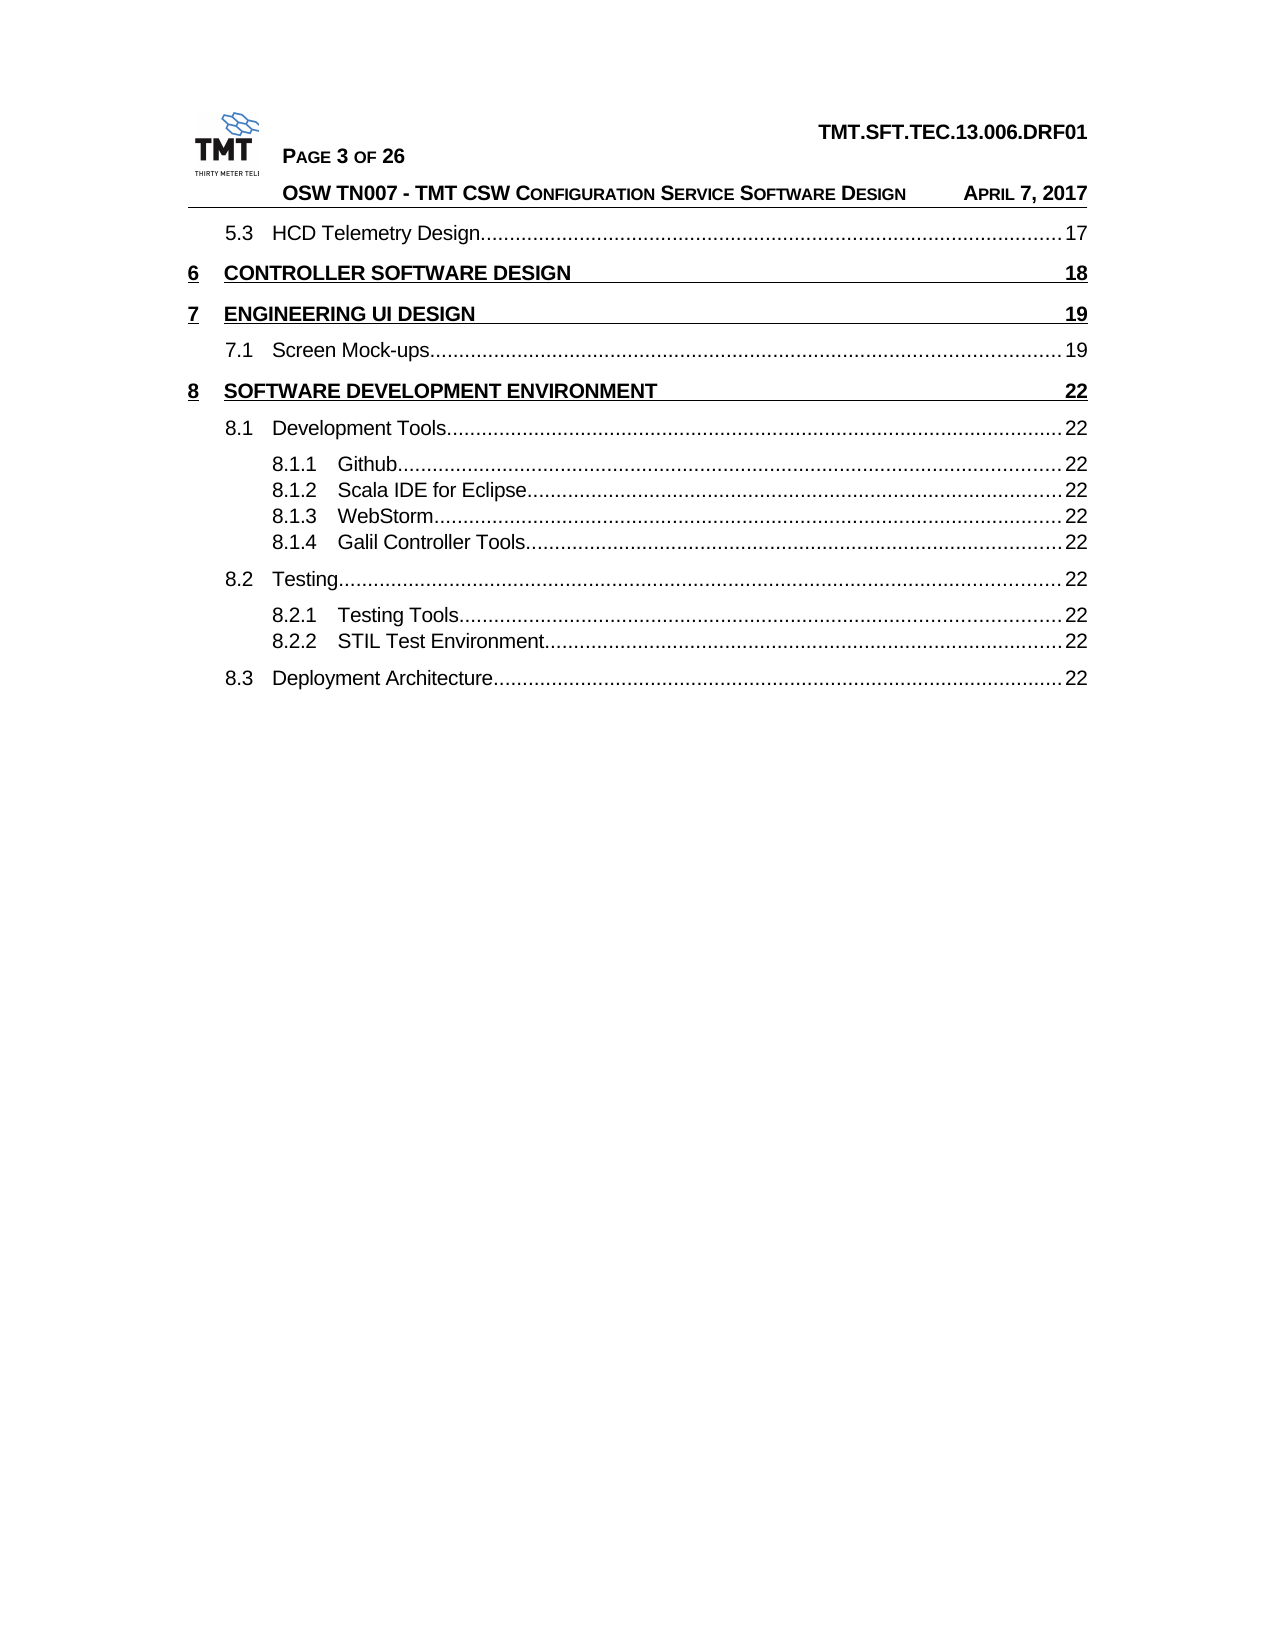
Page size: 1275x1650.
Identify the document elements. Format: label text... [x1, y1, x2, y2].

text 8.2.1 Testing Tools 22 [272, 603, 1087, 627]
text 8.3 Deployment Architecture 22 [225, 665, 1087, 689]
text 7 engineering UI Design 19 [187, 302, 1087, 326]
text 8.1.2 Scala IDE for Eclipse 22 [272, 478, 1087, 502]
text 5.3 HCD Telemetry Design 17 [225, 221, 1087, 244]
text 6 Controller Software Design 18 [187, 261, 1087, 285]
text 8.1 Development Tools 22 [225, 415, 1087, 439]
text 8.1.1 Github 22 [272, 452, 1087, 476]
text 8.2 Testing 22 [225, 566, 1087, 590]
picture [195, 112, 259, 176]
text 8.1.3 WebStorm 22 [272, 504, 1087, 528]
text 8.2.2 STIL Test Environment 22 [272, 629, 1087, 653]
text 8.1.4 Galil Controller Tools 22 [272, 530, 1087, 554]
text 7.1 Screen Mock-ups 19 [225, 338, 1087, 362]
text 8 Software Development Environment 22 [187, 379, 1087, 403]
